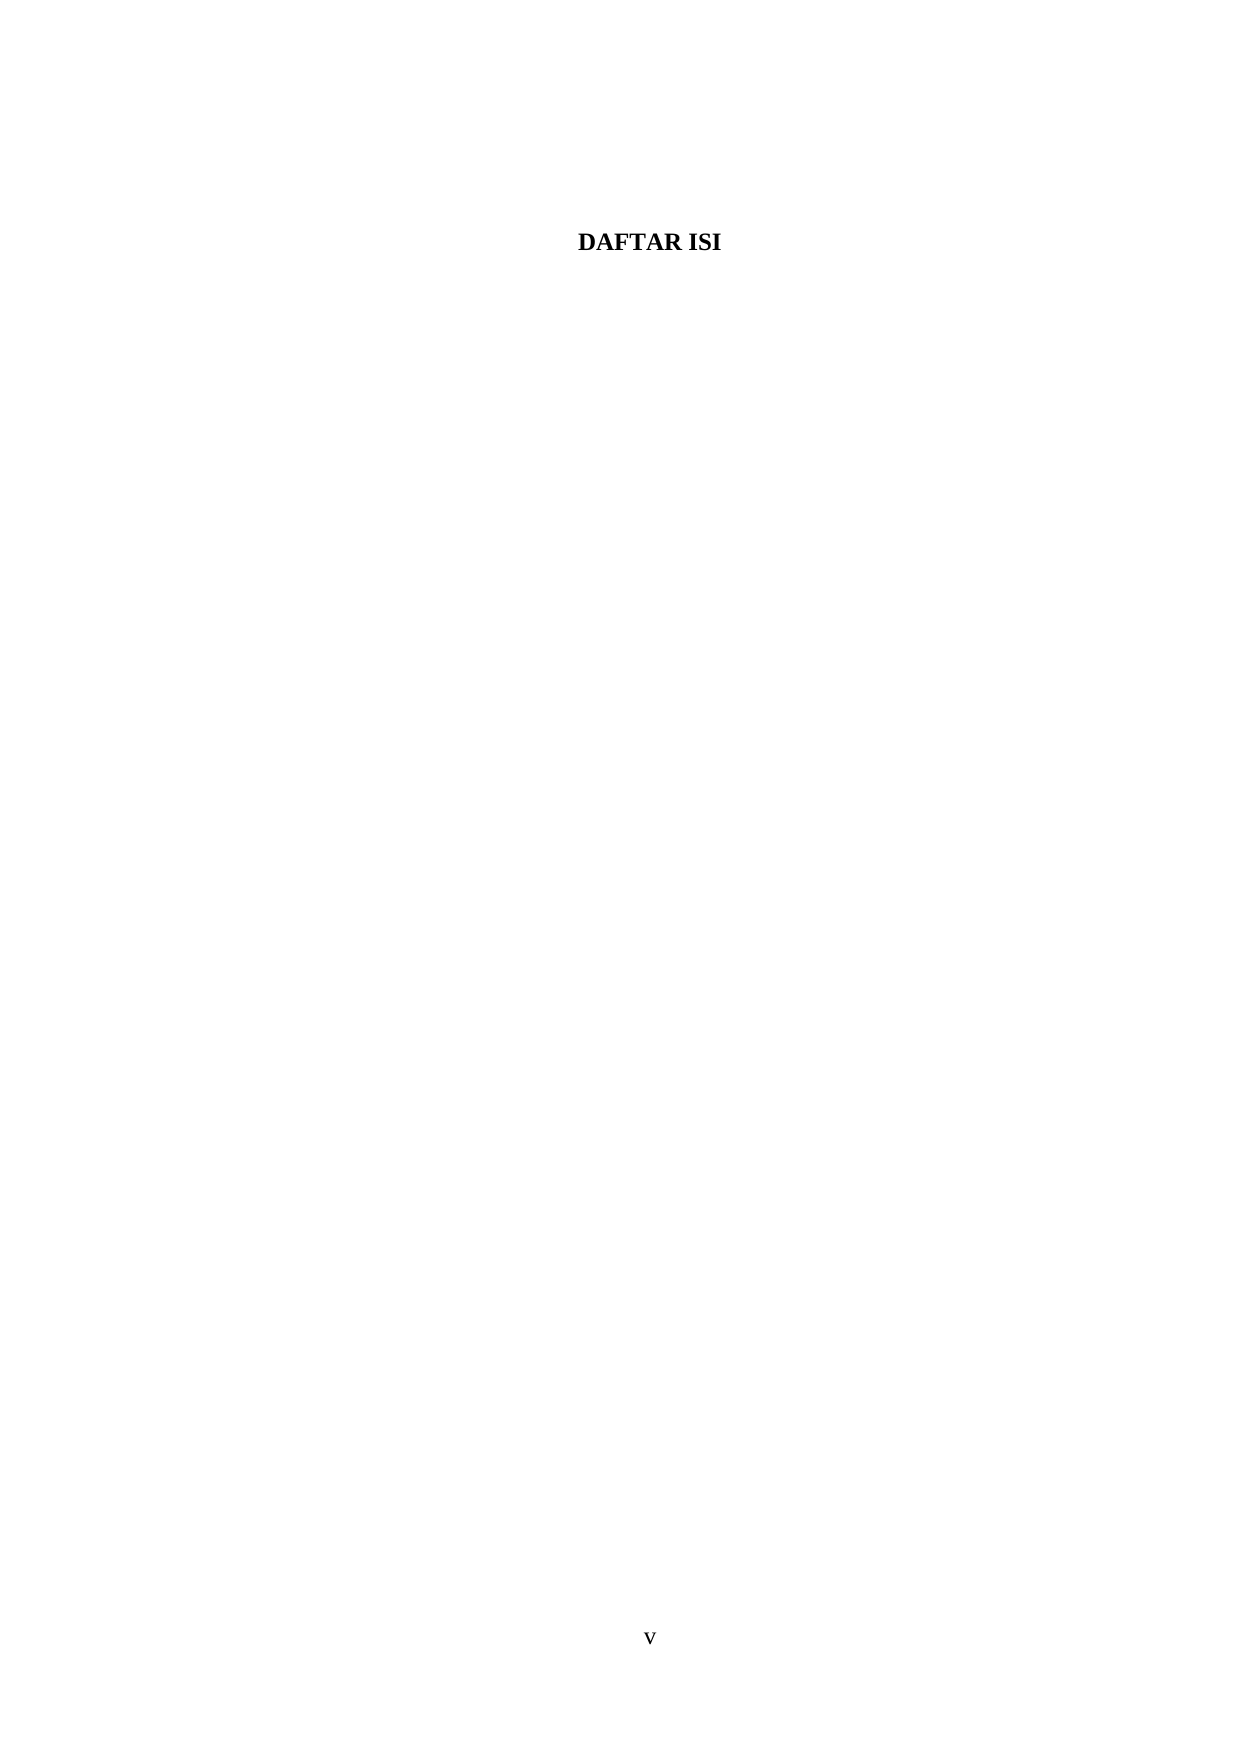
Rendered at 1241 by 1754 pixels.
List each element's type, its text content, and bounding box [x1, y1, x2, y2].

subtitle DAFTAR ISI [236, 227, 1063, 256]
